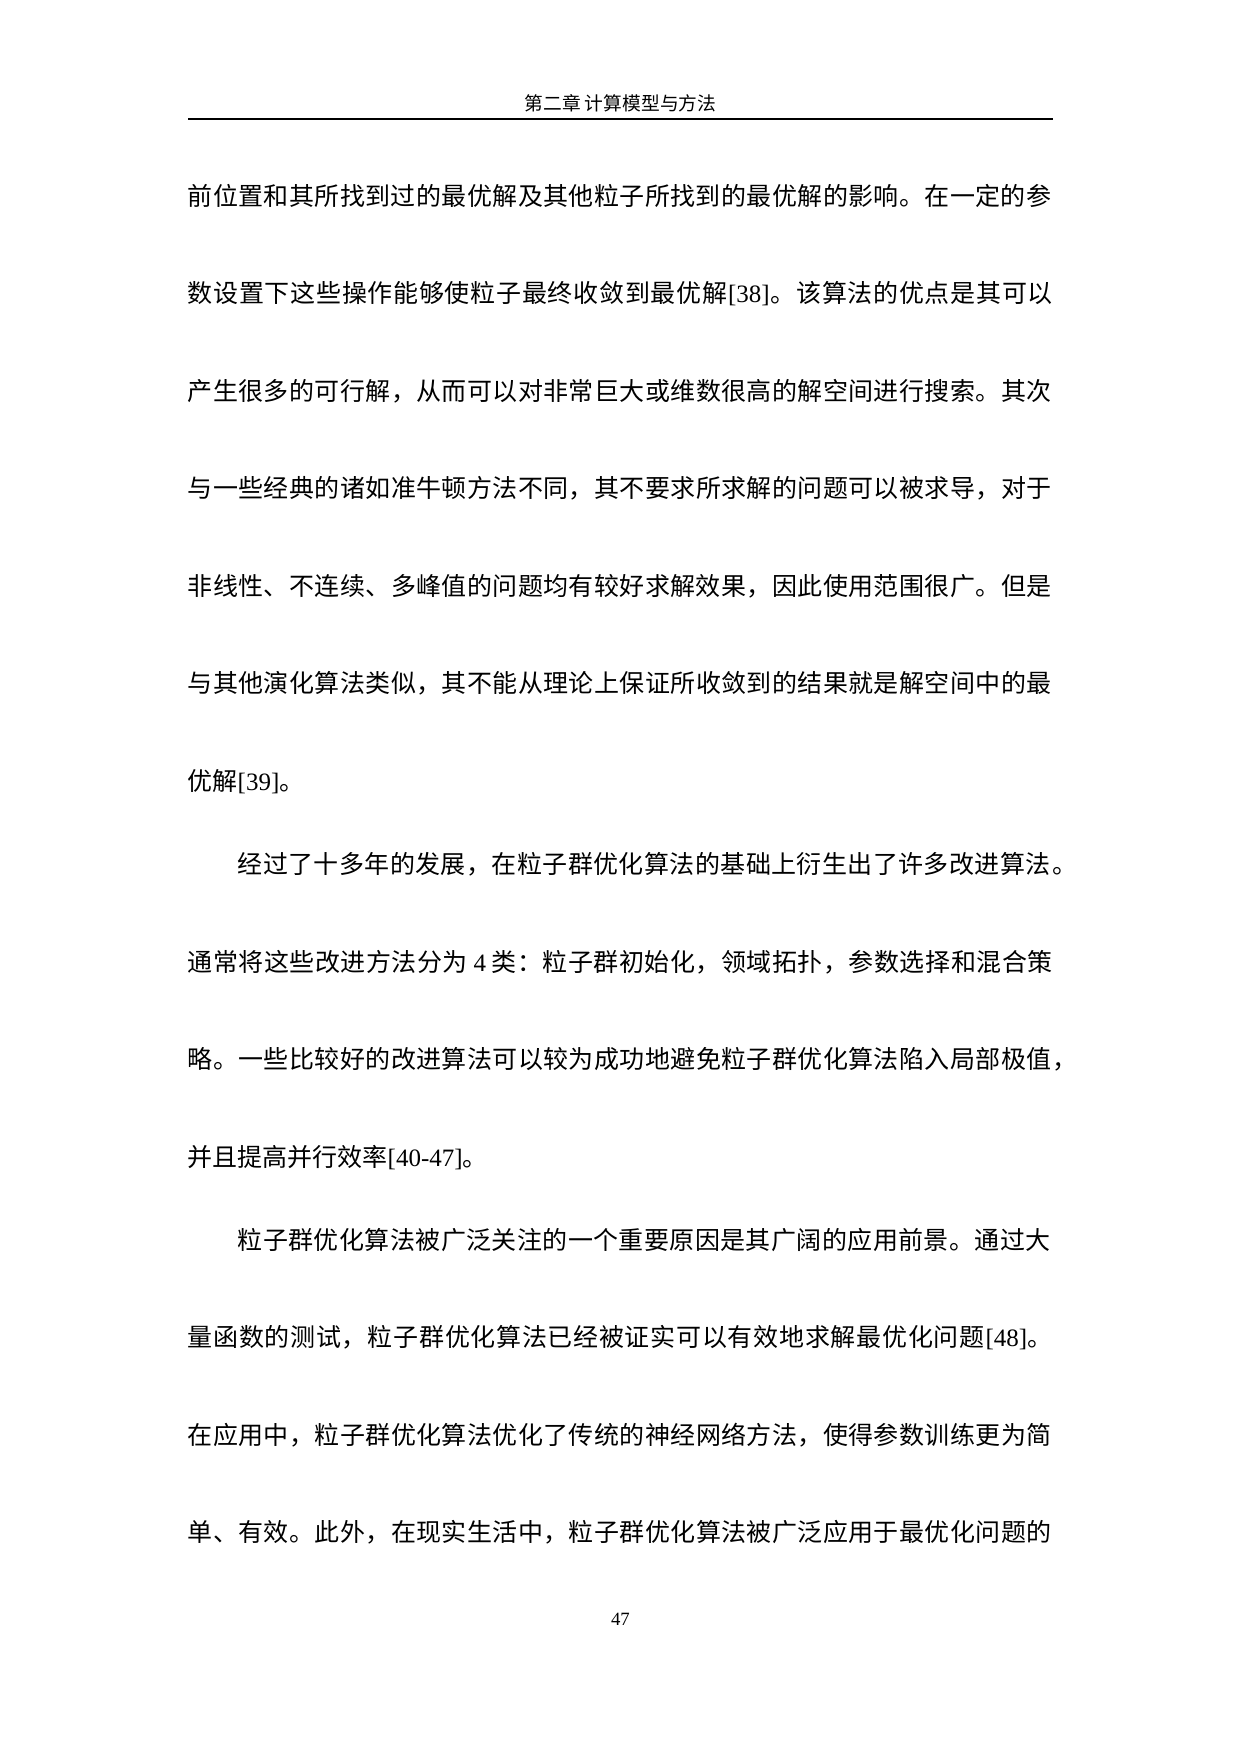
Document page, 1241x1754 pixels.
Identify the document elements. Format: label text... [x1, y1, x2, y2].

text 经过了十多年的发展，在粒子群优化算法的基础上衍生出了许多改进算法。通常将这些改进方法分为4类：粒子群初始化，领域拓扑，参数选择和混合策略。一些比较好的改进算法可以较为成功地避免粒子群优化算法陷入局部极值，并且提高并行效率[40-47]。 [187, 830, 1053, 1188]
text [187, 1206, 1053, 1563]
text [187, 162, 1053, 812]
